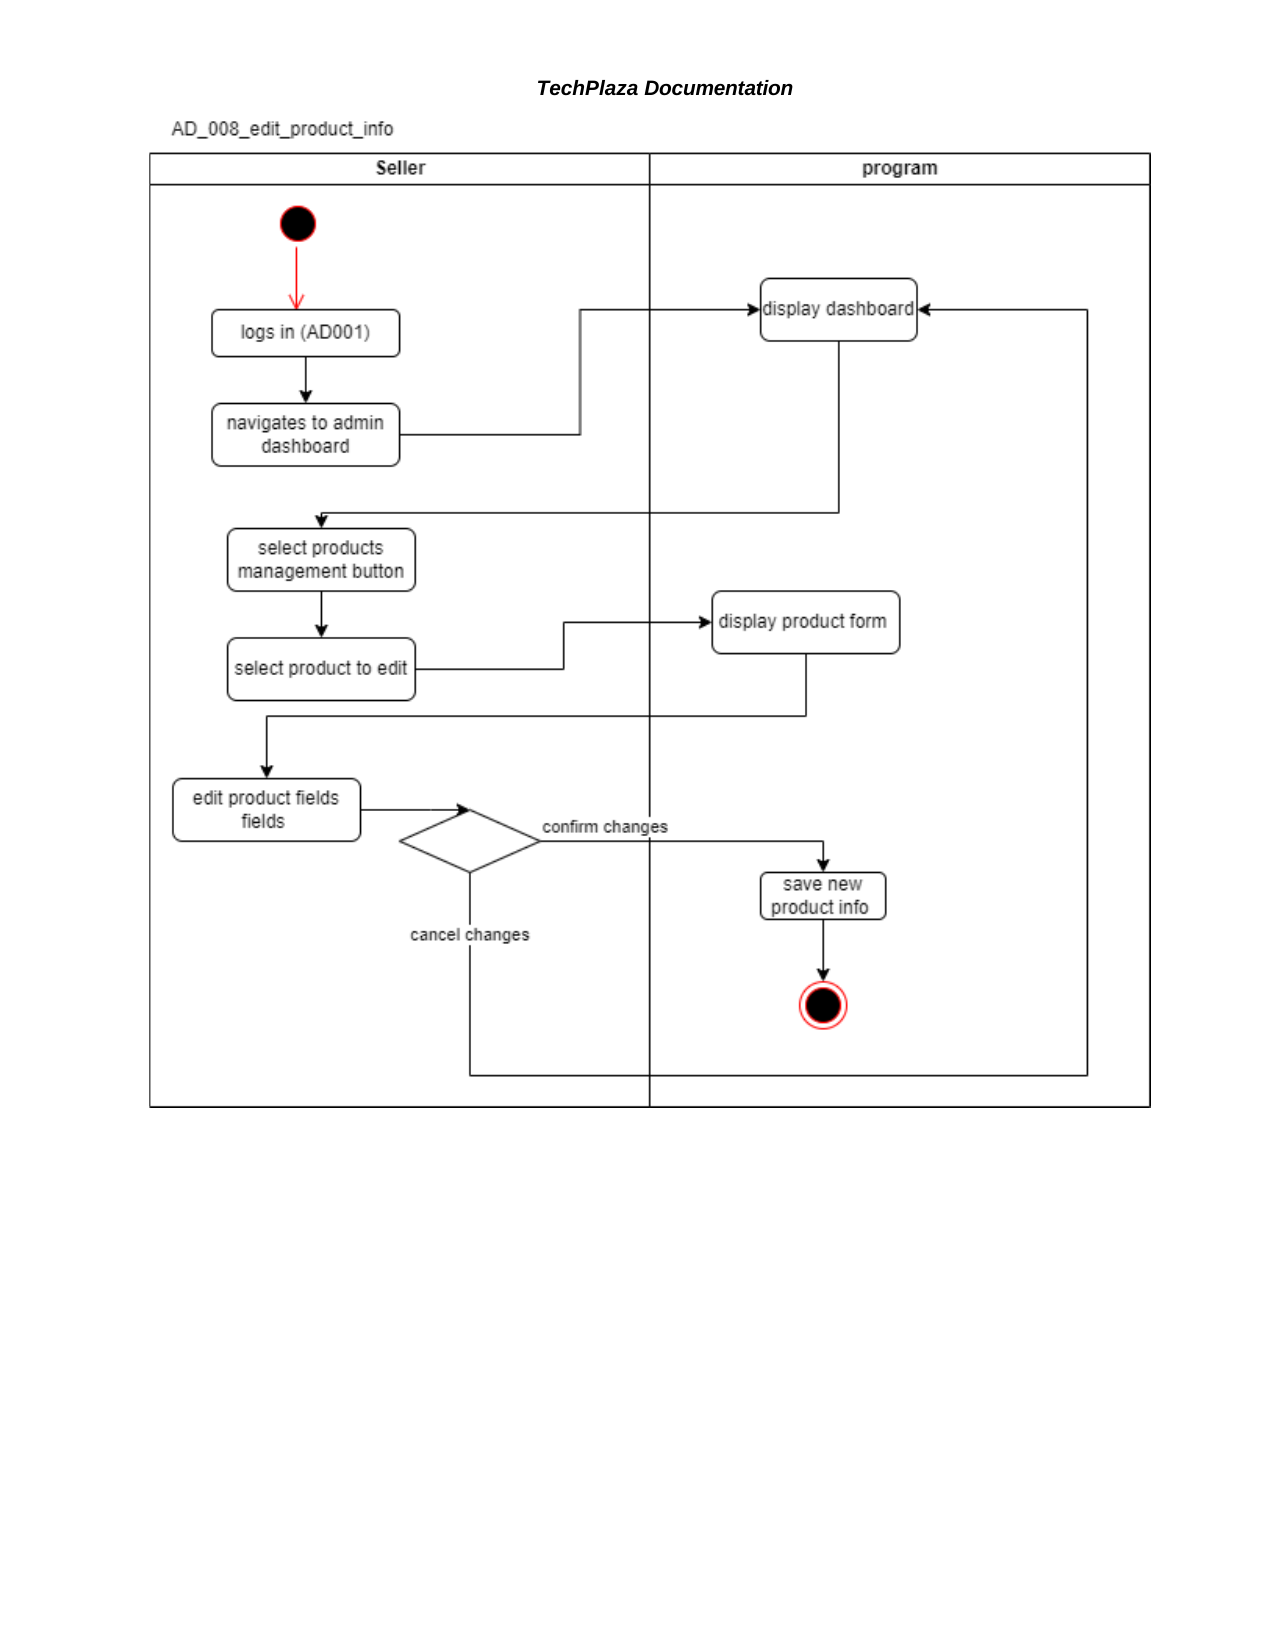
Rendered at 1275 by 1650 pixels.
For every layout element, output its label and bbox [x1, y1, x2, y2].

picture [149, 106, 1151, 1108]
